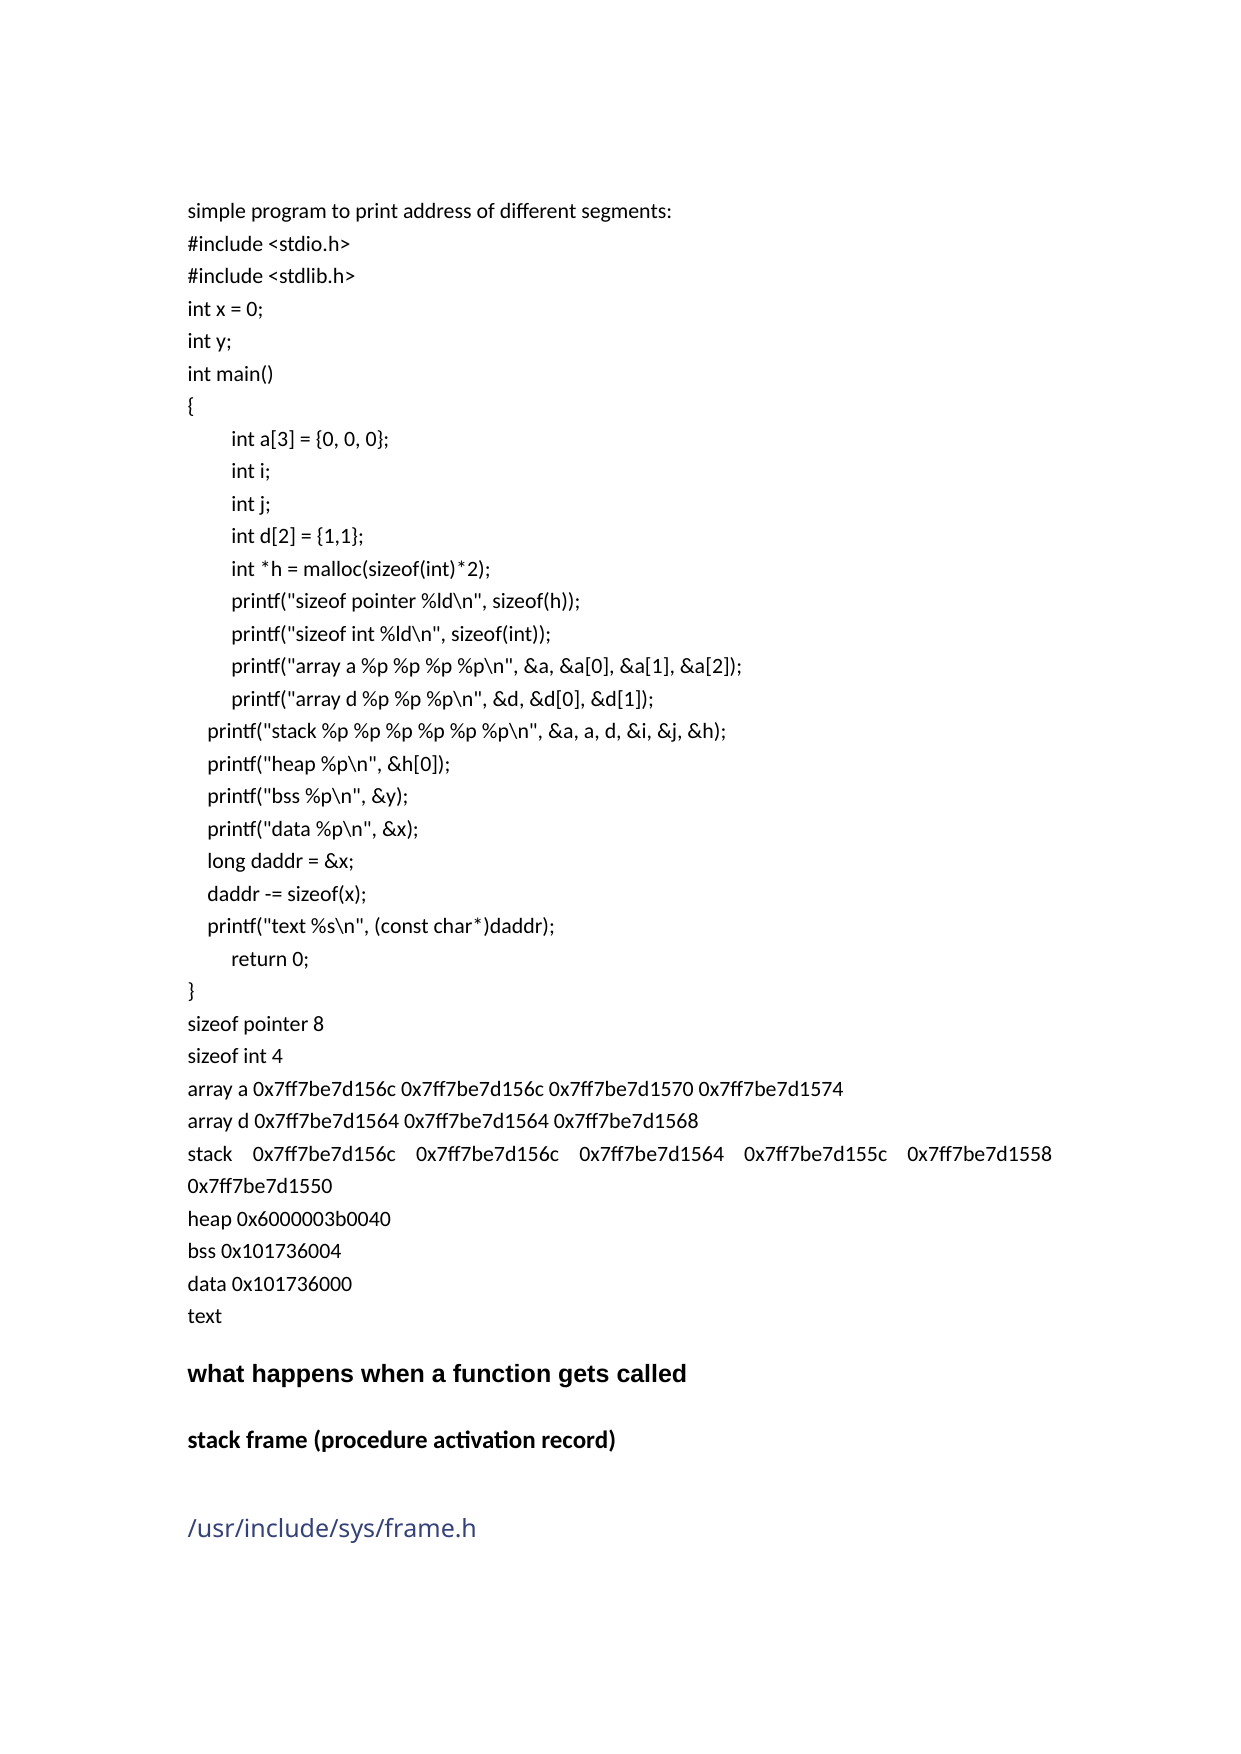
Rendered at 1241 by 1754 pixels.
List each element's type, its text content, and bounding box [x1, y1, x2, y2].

text sizeof int 4 [187, 1039, 1053, 1072]
text #include <stdio.h> [187, 227, 1053, 259]
text } [187, 974, 1053, 1007]
text stack 0x7ff7be7d156c 0x7ff7be7d156c 0x7ff7be7d1564 0x7ff7be7d155c 0x7ff7be7d1558 0x7ff7be7d1550 [187, 1137, 1053, 1202]
text text [187, 1299, 1053, 1332]
text bss 0x101736004 [187, 1234, 1053, 1267]
text printf("data %p\n", &x); [187, 812, 1053, 844]
text data 0x101736000 [187, 1267, 1053, 1299]
text printf("stack %p %p %p %p %p %p\n", &a, a, d, &i, &j, &h); [187, 714, 1053, 747]
text int d[2] = {1,1}; [187, 519, 1053, 552]
text simple program to print address of different segments: [187, 194, 1053, 227]
text printf("array a %p %p %p %p\n", &a, &a[0], &a[1], &a[2]); [187, 649, 1053, 682]
text int y; [187, 324, 1053, 357]
text /usr/include/sys/frame.h [187, 1495, 1053, 1560]
text #include <stdlib.h> [187, 259, 1053, 292]
text printf("bss %p\n", &y); [187, 779, 1053, 812]
subtitle what happens when a function gets called [187, 1357, 1053, 1389]
text return 0; [187, 942, 1053, 974]
text int j; [187, 487, 1053, 519]
text int main() [187, 357, 1053, 389]
text int a[3] = {0, 0, 0}; [187, 422, 1053, 454]
text int i; [187, 454, 1053, 487]
text printf("text %s\n", (const char*)daddr); [187, 909, 1053, 942]
text sizeof pointer 8 [187, 1007, 1053, 1039]
text printf("heap %p\n", &h[0]); [187, 747, 1053, 779]
text printf("array d %p %p %p\n", &d, &d[0], &d[1]); [187, 682, 1053, 714]
text printf("sizeof int %ld\n", sizeof(int)); [187, 617, 1053, 649]
subtitle stack frame (procedure activation record) [187, 1424, 1053, 1456]
text long daddr = &x; [187, 844, 1053, 877]
text array a 0x7ff7be7d156c 0x7ff7be7d156c 0x7ff7be7d1570 0x7ff7be7d1574 [187, 1072, 1053, 1104]
text heap 0x6000003b0040 [187, 1202, 1053, 1234]
text { [187, 389, 1053, 422]
text array d 0x7ff7be7d1564 0x7ff7be7d1564 0x7ff7be7d1568 [187, 1104, 1053, 1137]
text int x = 0; [187, 292, 1053, 324]
text daddr -= sizeof(x); [187, 877, 1053, 909]
text printf("sizeof pointer %ld\n", sizeof(h)); [187, 584, 1053, 617]
text int *h = malloc(sizeof(int)*2); [187, 552, 1053, 584]
